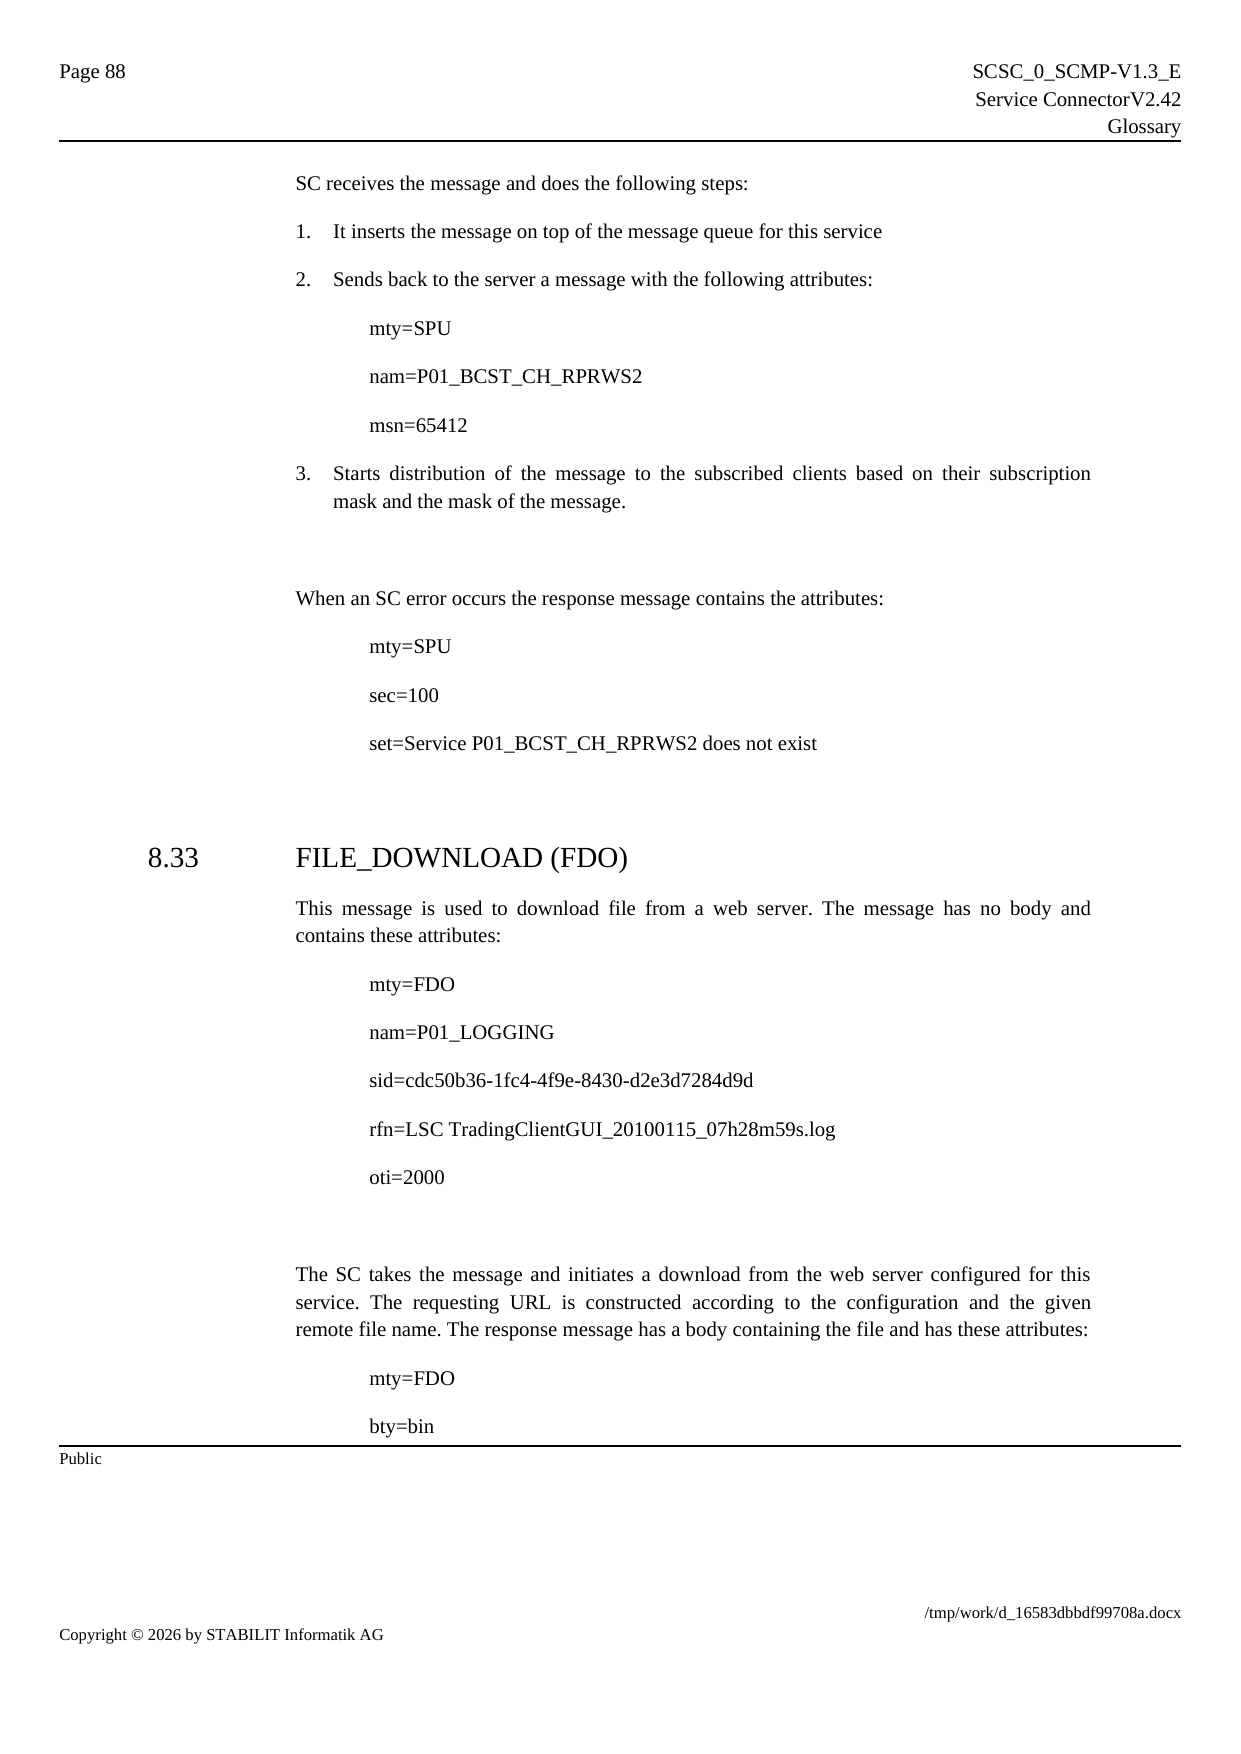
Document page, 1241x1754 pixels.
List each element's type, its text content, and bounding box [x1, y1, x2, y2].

text rfn=LSC TradingClientGUI_20100115_07h28m59s.log [369, 1117, 1092, 1141]
text nam=P01_LOGGING [369, 1020, 1092, 1044]
text bty=bin [369, 1414, 1092, 1438]
text nam=P01_BCST_CH_RPRWS2 [369, 364, 1092, 388]
text The SC takes the message and initiates a download from the web server configured for this service. The requesting URL is constructed according to the configuration and the given remote file name. The response message has a body containing the file and has these attributes: [295, 1262, 1092, 1341]
text mty=SPU [369, 634, 1092, 658]
text sid=cdc50b36-1fc4-4f9e-8430-d2e3d7284d9d [369, 1068, 1092, 1092]
text When an SC error occurs the response message contains the attributes: [295, 586, 1092, 610]
text set=Service P01_BCST_CH_RPRWS2 does not exist [369, 731, 1092, 755]
text mty=SPU [369, 316, 1092, 340]
text msn=65412 [369, 413, 1092, 437]
list It inserts the message on top of the message queue for this service [295, 219, 1092, 243]
text This message is used to download file from a web server. The message has no body and contains these attributes: [295, 896, 1092, 947]
text SC receives the message and does the following steps: [295, 171, 1092, 194]
list Starts distribution of the message to the subscribed clients based on their subscription mask and the mask of the message. [295, 461, 1092, 513]
text mty=FDO [369, 972, 1092, 996]
text sec=100 [369, 682, 1092, 707]
text mty=FDO [369, 1366, 1092, 1390]
text oti=2000 [369, 1165, 1092, 1189]
subtitle FILE_DOWNLOAD (FDO) [148, 840, 1092, 874]
list Sends back to the server a message with the following attributes: [295, 267, 1092, 291]
